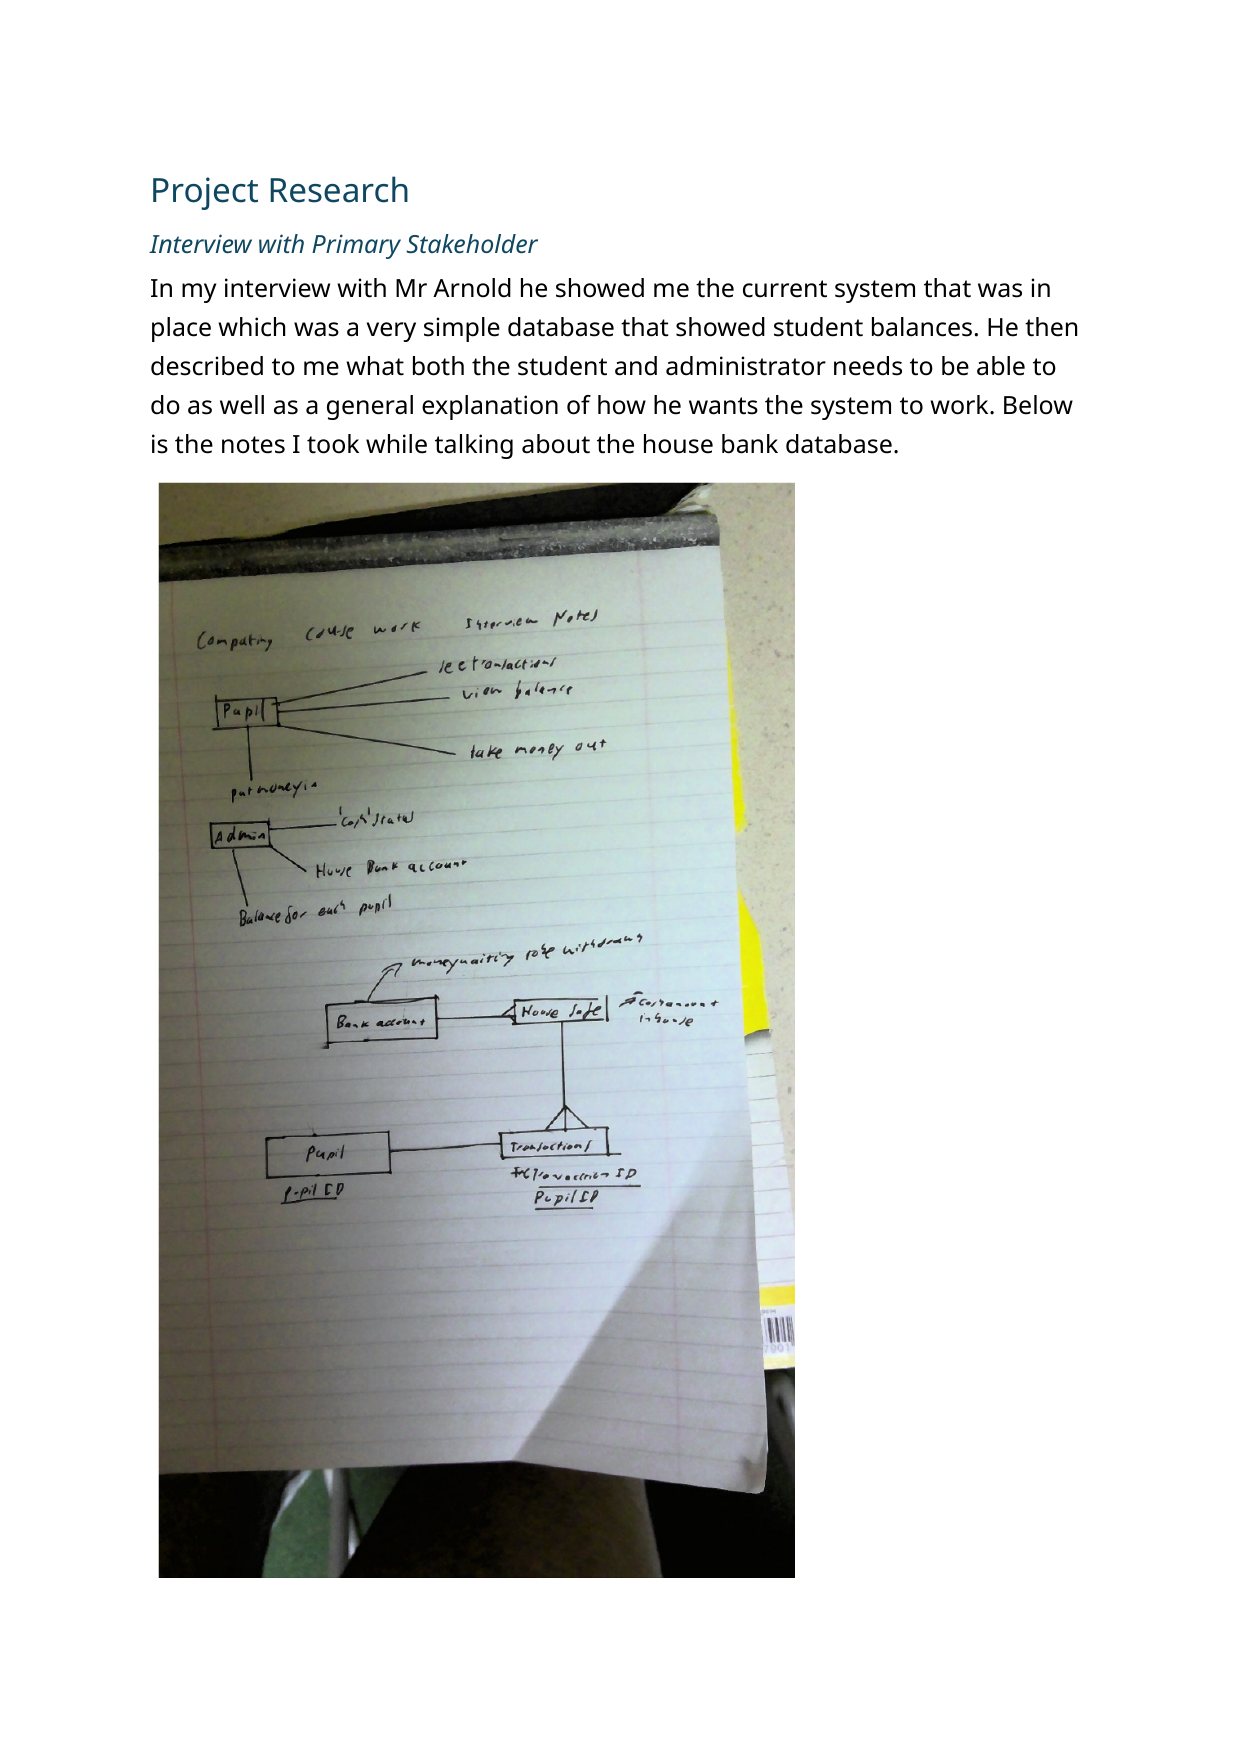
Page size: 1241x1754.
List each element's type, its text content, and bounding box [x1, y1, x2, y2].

picture [159, 484, 795, 1577]
subtitle Project Research [150, 167, 1090, 212]
text In my interview with Mr Arnold he showed me the current system that was in place which was a very simple database that showed student balances. He then described to me what both the student and administrator needs to be able to do as well as a general explanation of how he wants the system to work. Below is the notes I took while talking about the house bank database. [150, 271, 1090, 461]
subtitle Interview with Primary Stakeholder [150, 227, 1090, 261]
